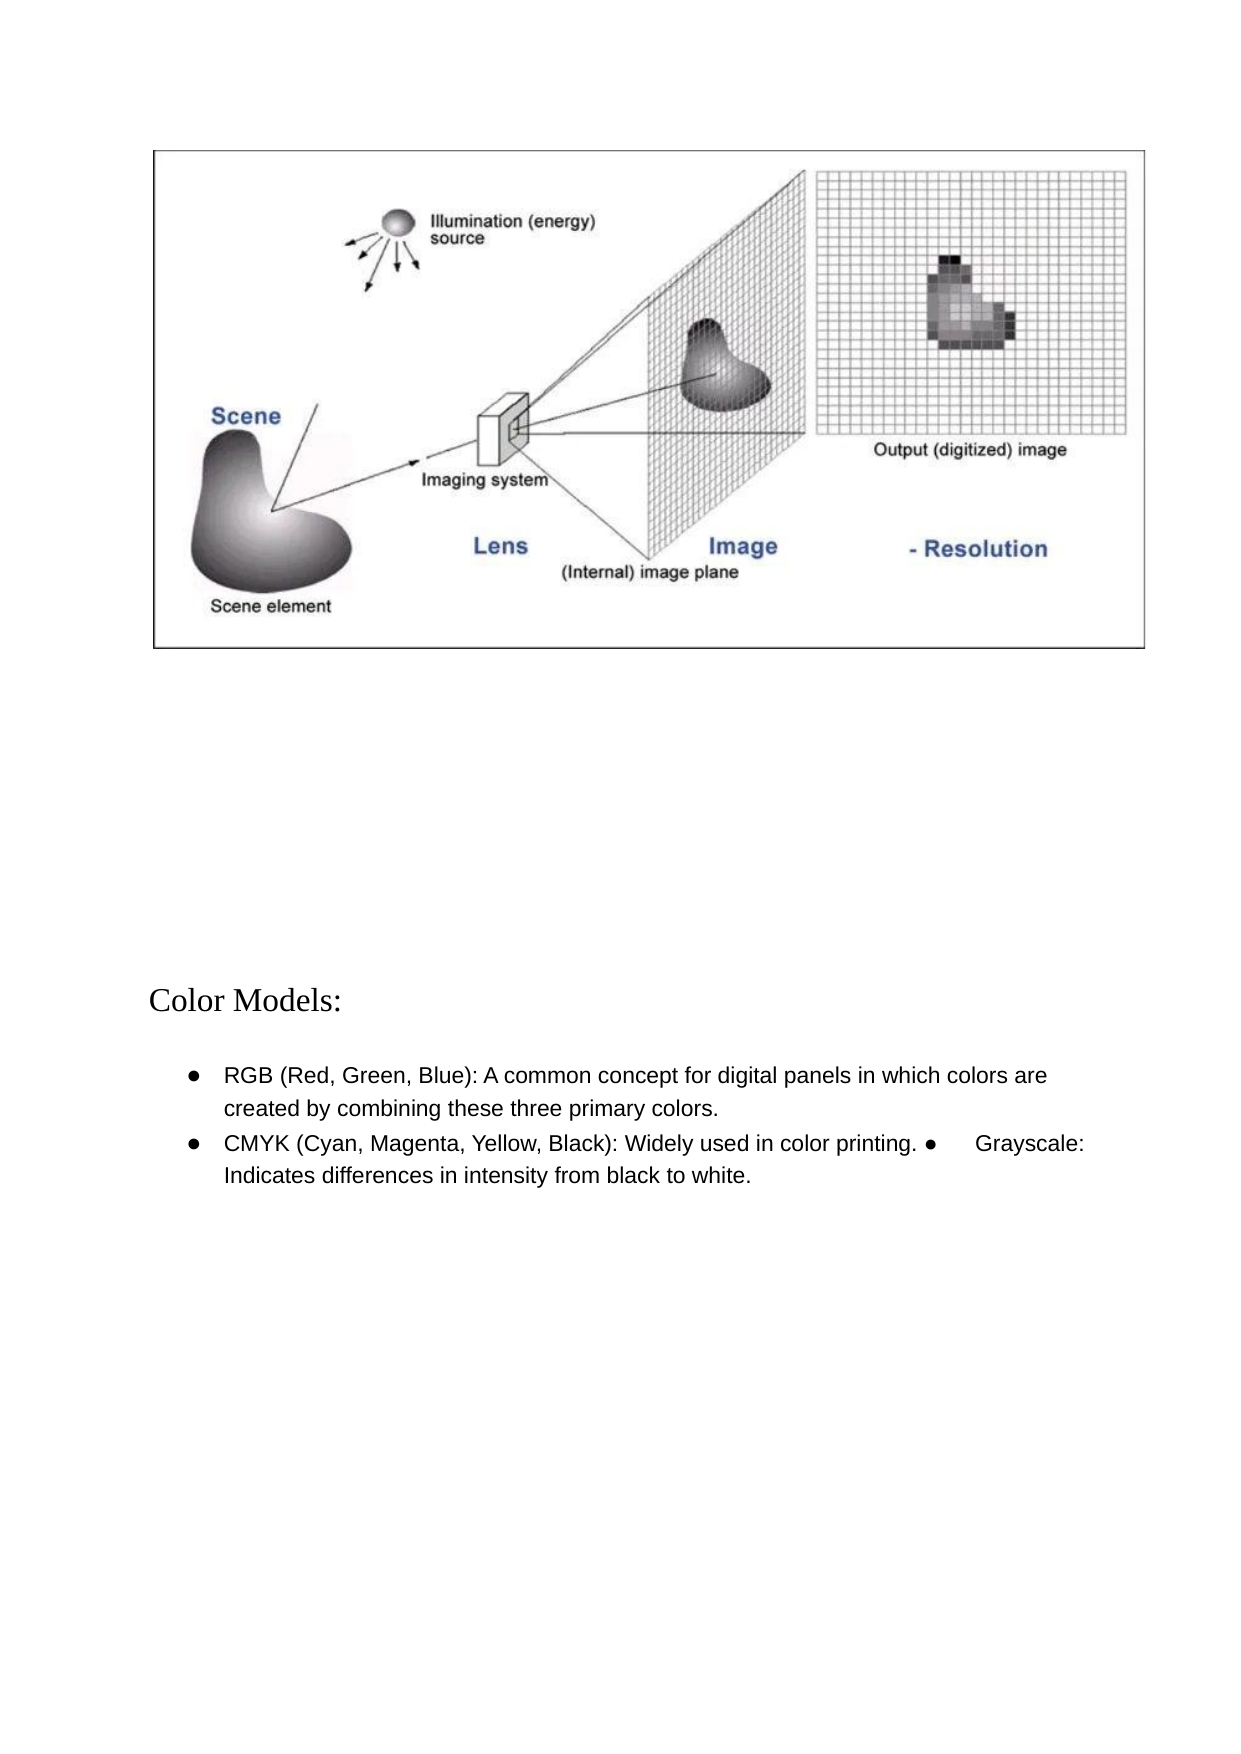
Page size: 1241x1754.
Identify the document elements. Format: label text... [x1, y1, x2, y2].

text Color Models: [148, 981, 1090, 1019]
list RGB (Red, Green, Blue): A common concept for digital panels in which colors are created by combining these three primary colors. [186, 1061, 1090, 1121]
picture [153, 150, 1146, 649]
list CMYK (Cyan, Magenta, Yellow, Black): Widely used in color printing. ● Grayscale: Indicates differences in intensity from black to white. [186, 1128, 1090, 1188]
